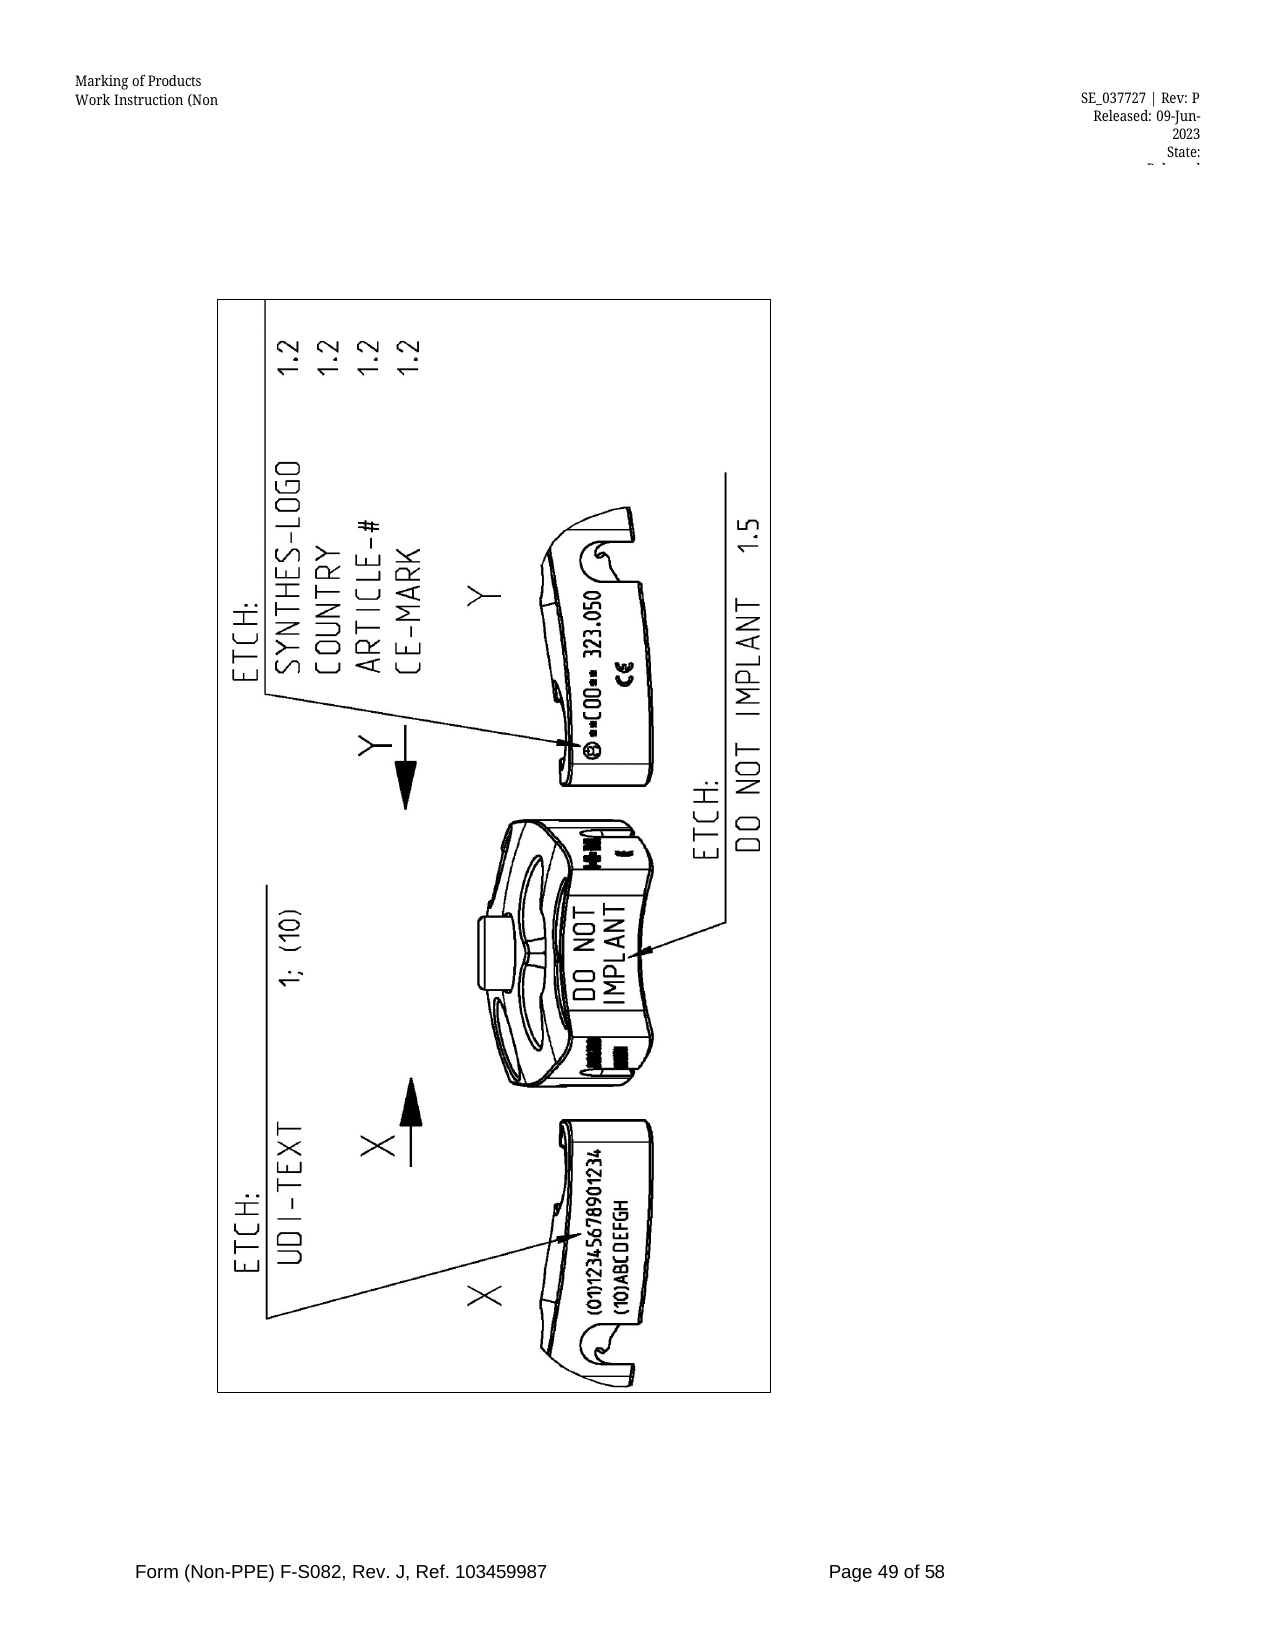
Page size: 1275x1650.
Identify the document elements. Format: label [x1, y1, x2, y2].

picture [232, 300, 760, 1388]
